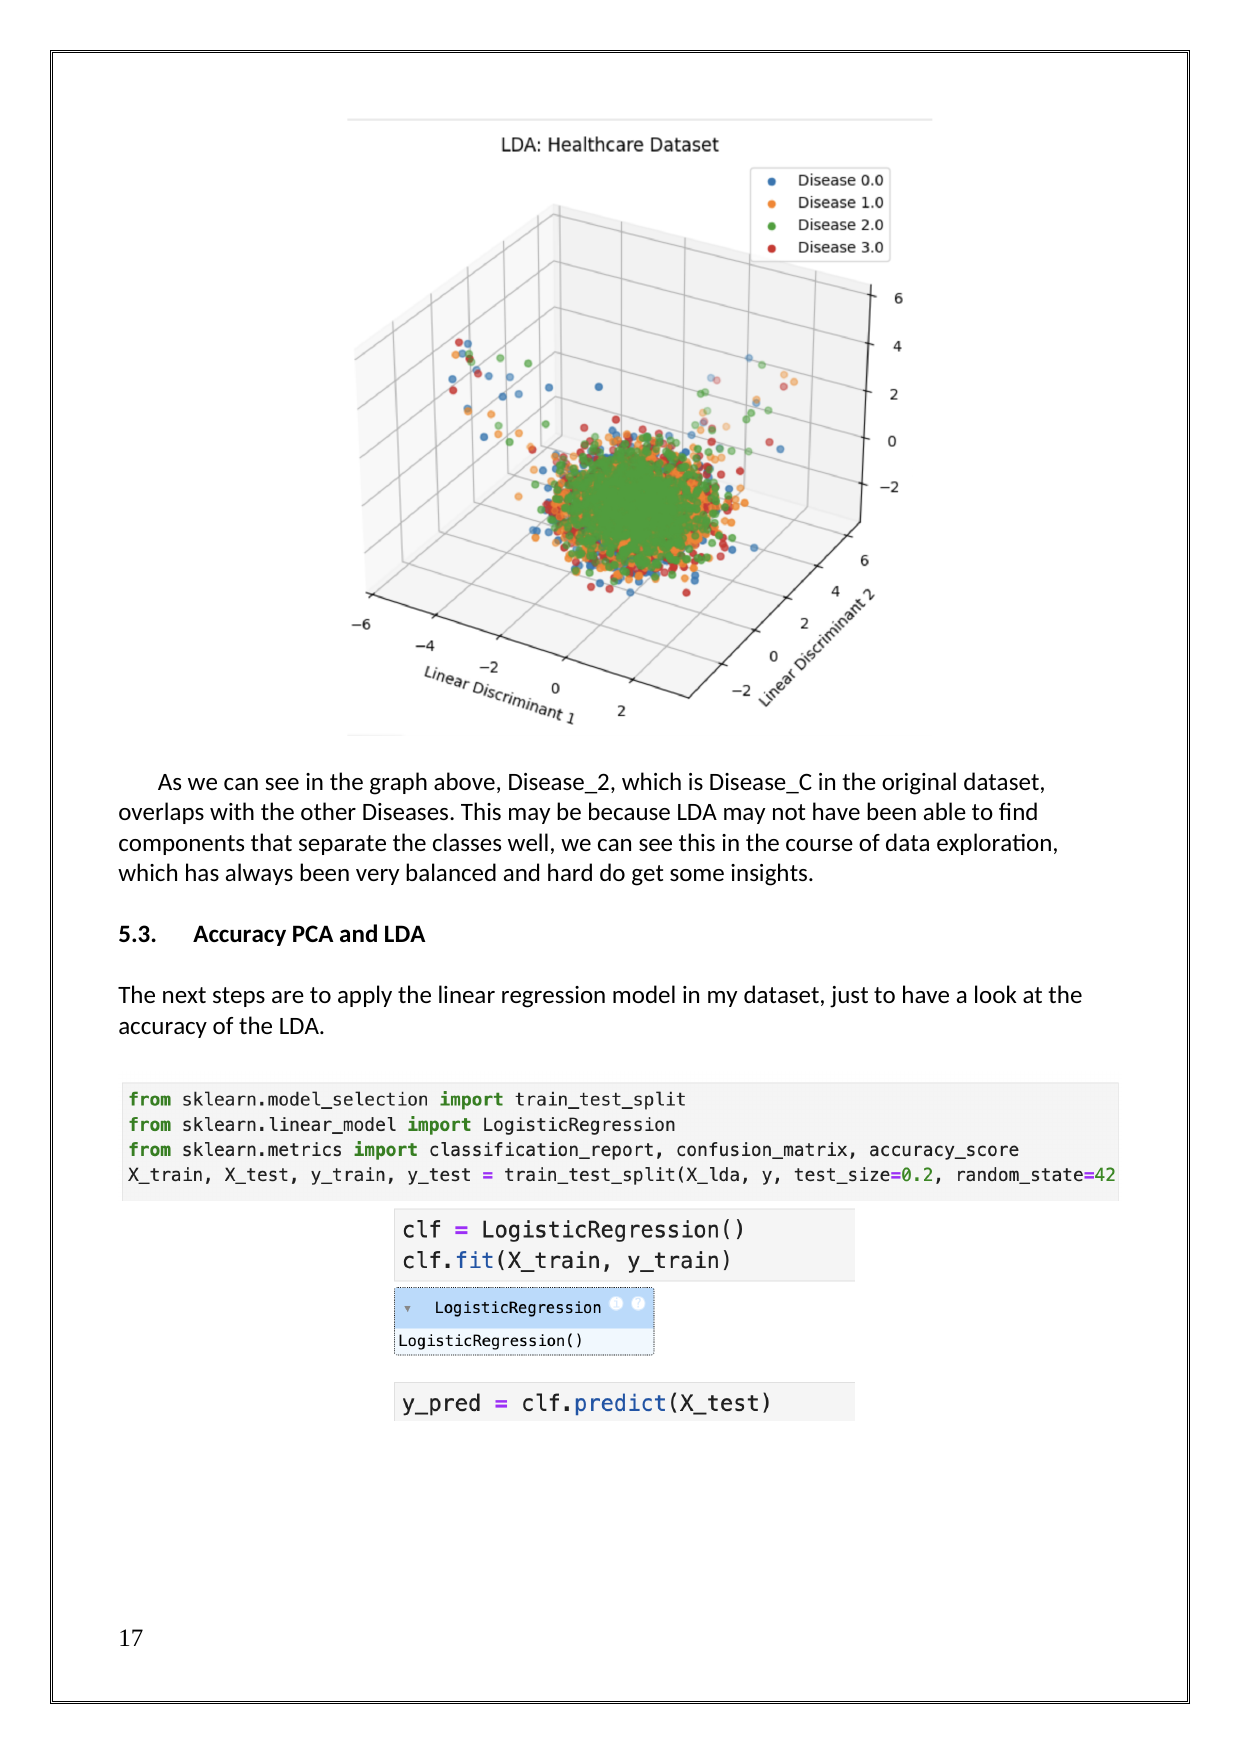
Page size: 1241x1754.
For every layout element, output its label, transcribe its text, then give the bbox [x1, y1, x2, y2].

text The next steps are to apply the linear regression model in my dataset, just to have a look at the accuracy of the LDA. [118, 979, 1122, 1040]
picture [118, 1071, 1123, 1421]
list Accuracy PCA and LDA [118, 918, 1122, 949]
text As we can see in the graph above, Disease_2, which is Disease_C in the original dataset, overlaps with the other Diseases. This may be because LDA may not have been able to find components that separate the classes well, we can see this in the course of data exploration, which has always been very balanced and hard do get some insights. [118, 766, 1122, 888]
picture [347, 118, 933, 736]
